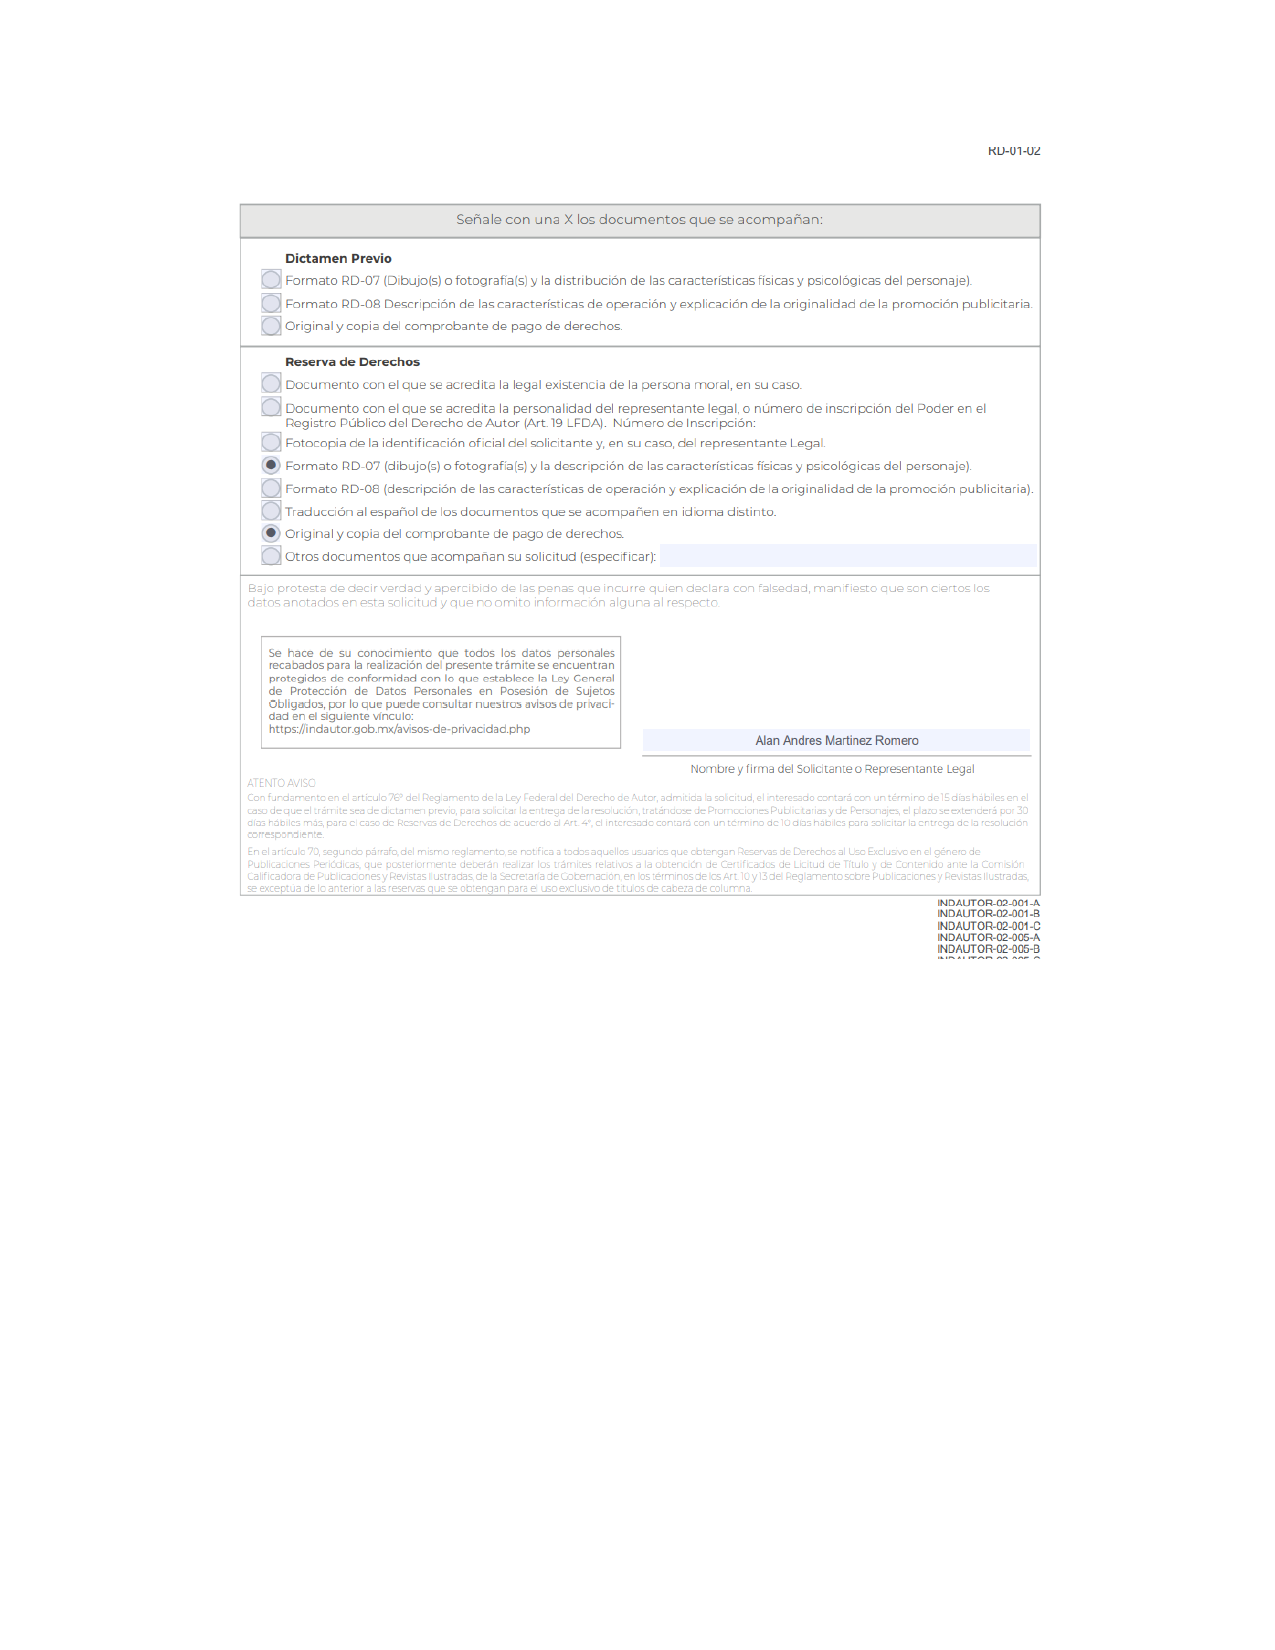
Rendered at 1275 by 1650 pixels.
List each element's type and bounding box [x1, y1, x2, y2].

picture [177, 147, 1098, 959]
